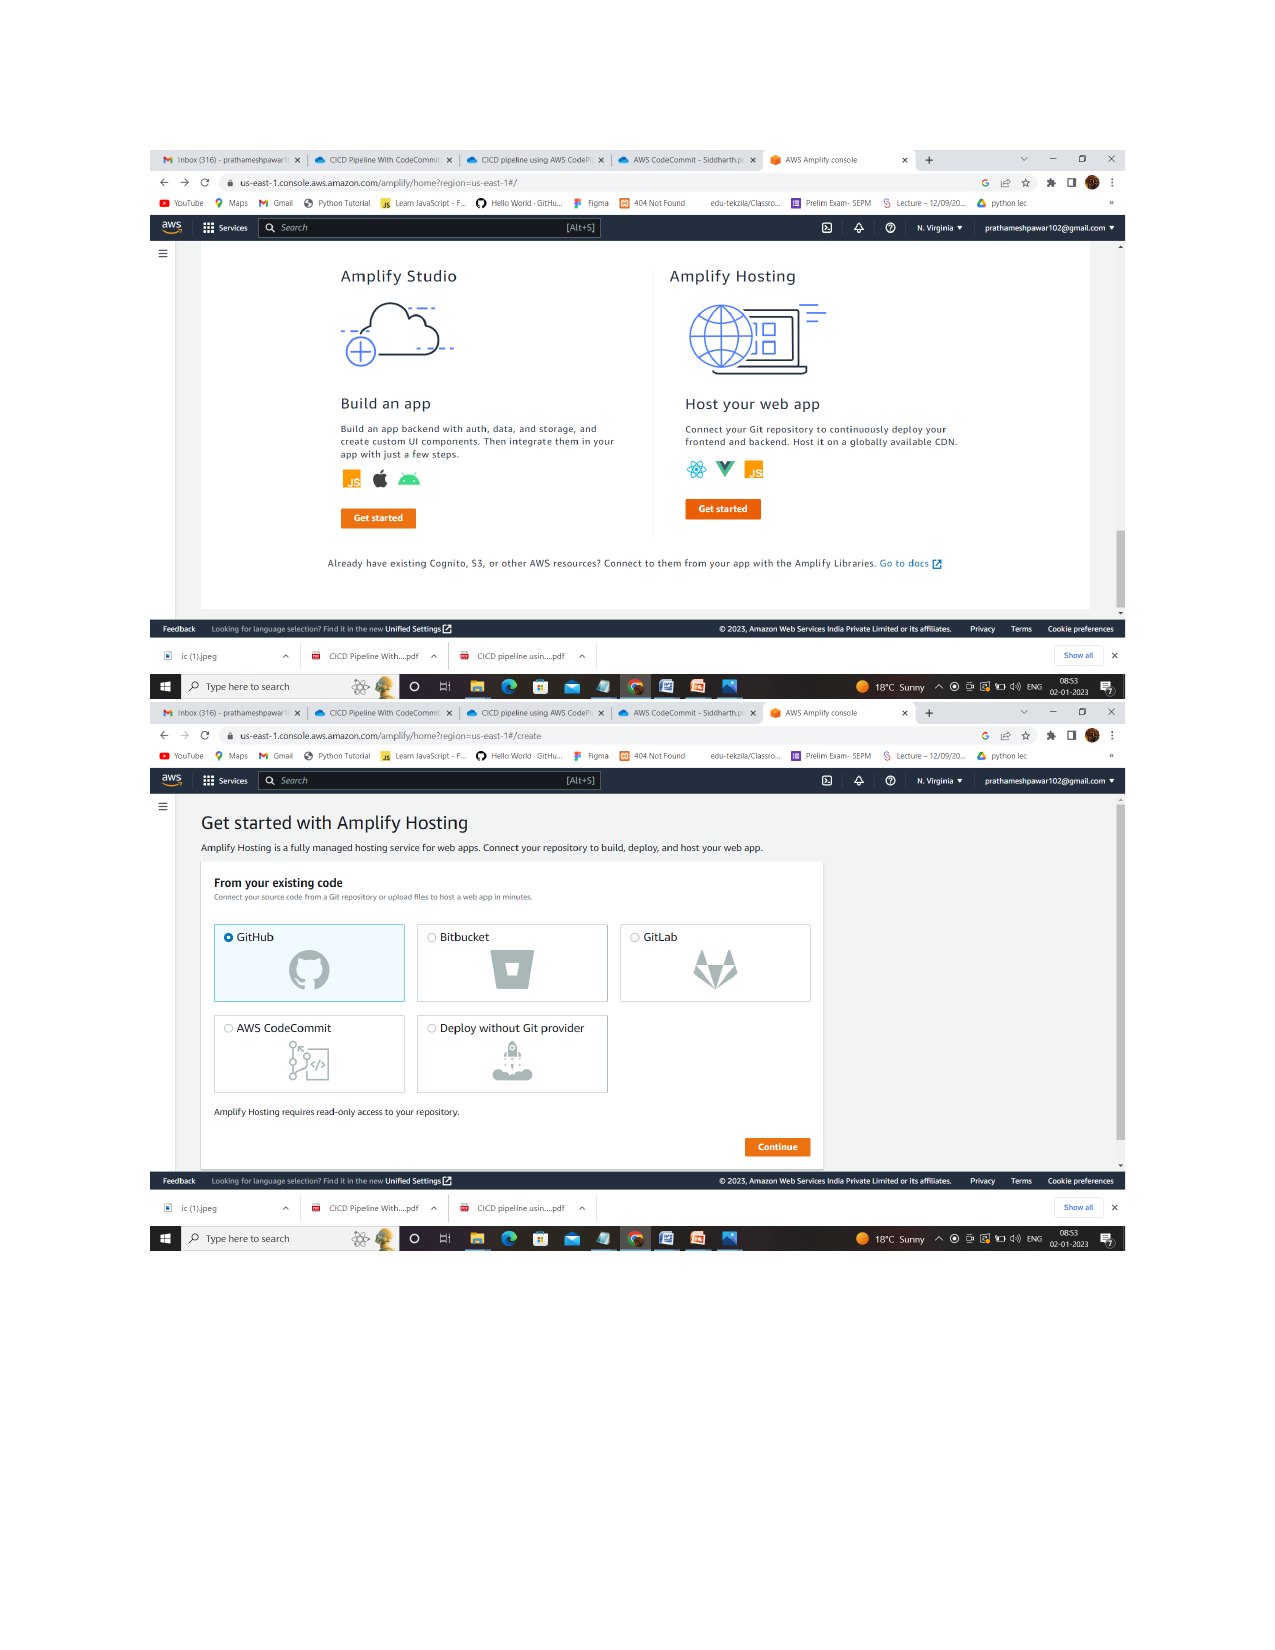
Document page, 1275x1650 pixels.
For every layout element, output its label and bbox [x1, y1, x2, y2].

picture [150, 150, 1125, 699]
picture [150, 702, 1125, 1251]
